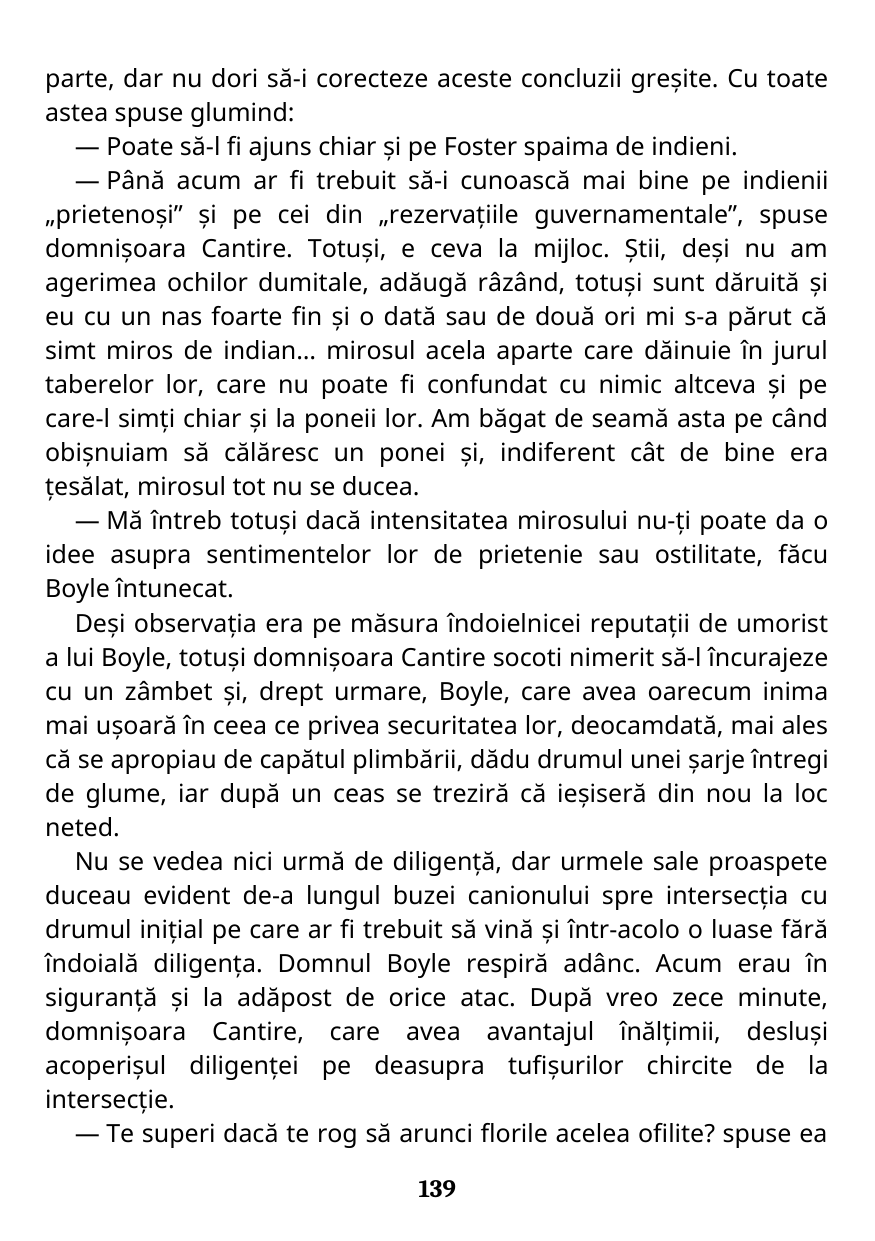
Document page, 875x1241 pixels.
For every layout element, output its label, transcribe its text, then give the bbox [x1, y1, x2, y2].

text Deşi observaţia era pe măsura îndoielnicei reputaţii de umorist a lui Boyle, totuşi domnişoara Cantire socoti nimerit să-l încurajeze cu un zâmbet şi, drept urmare, Boyle, care avea oarecum inima mai uşoară în ceea ce privea securitatea lor, deocamdată, mai ales că se apropiau de capătul plimbării, dădu drumul unei şarje întregi de glume, iar după un ceas se treziră că ieşiseră din nou la loc neted. [45, 605, 829, 844]
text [45, 1116, 829, 1150]
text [45, 60, 829, 128]
text Nu se vedea nici urmă de diligenţă, dar urmele sale proaspete duceau evident de-a lungul buzei canionului spre intersecţia cu drumul iniţial pe care ar fi trebuit să vină şi într-acolo o luase fără îndoială diligenţa. Domnul Boyle respiră adânc. Acum erau în siguranţă şi la adăpost de orice atac. După vreo zece minute, domnişoara Cantire, care avea avantajul înălţimii, desluşi acoperişul diligenţei pe deasupra tufişurilor chircite de la intersecţie. [45, 844, 829, 1116]
text — Până acum ar fi trebuit să-i cunoască mai bine pe indienii „prietenoşi” şi pe cei din „rezervaţiile guvernamentale”, spuse domnişoara Cantire. Totuşi, e ceva la mijloc. Ştii, deşi nu am agerimea ochilor dumitale, adăugă râzând, totuşi sunt dăruită şi eu cu un nas foarte fin şi o dată sau de două ori mi s-a părut că simt miros de indian… mirosul acela aparte care dăinuie în jurul taberelor lor, care nu poate fi confundat cu nimic altceva şi pe care-l simţi chiar şi la poneii lor. Am băgat de seamă asta pe când obişnuiam să călăresc un ponei şi, indiferent cât de bine era ţesălat, mirosul tot nu se ducea. [45, 162, 829, 503]
text — Mă întreb totuşi dacă intensitatea mirosului nu-ţi poate da o idee asupra sentimentelor lor de prietenie sau ostilitate, făcu Boyle întunecat. [45, 503, 829, 605]
text — Poate să-l fi ajuns chiar şi pe Foster spaima de indieni. [45, 128, 829, 162]
